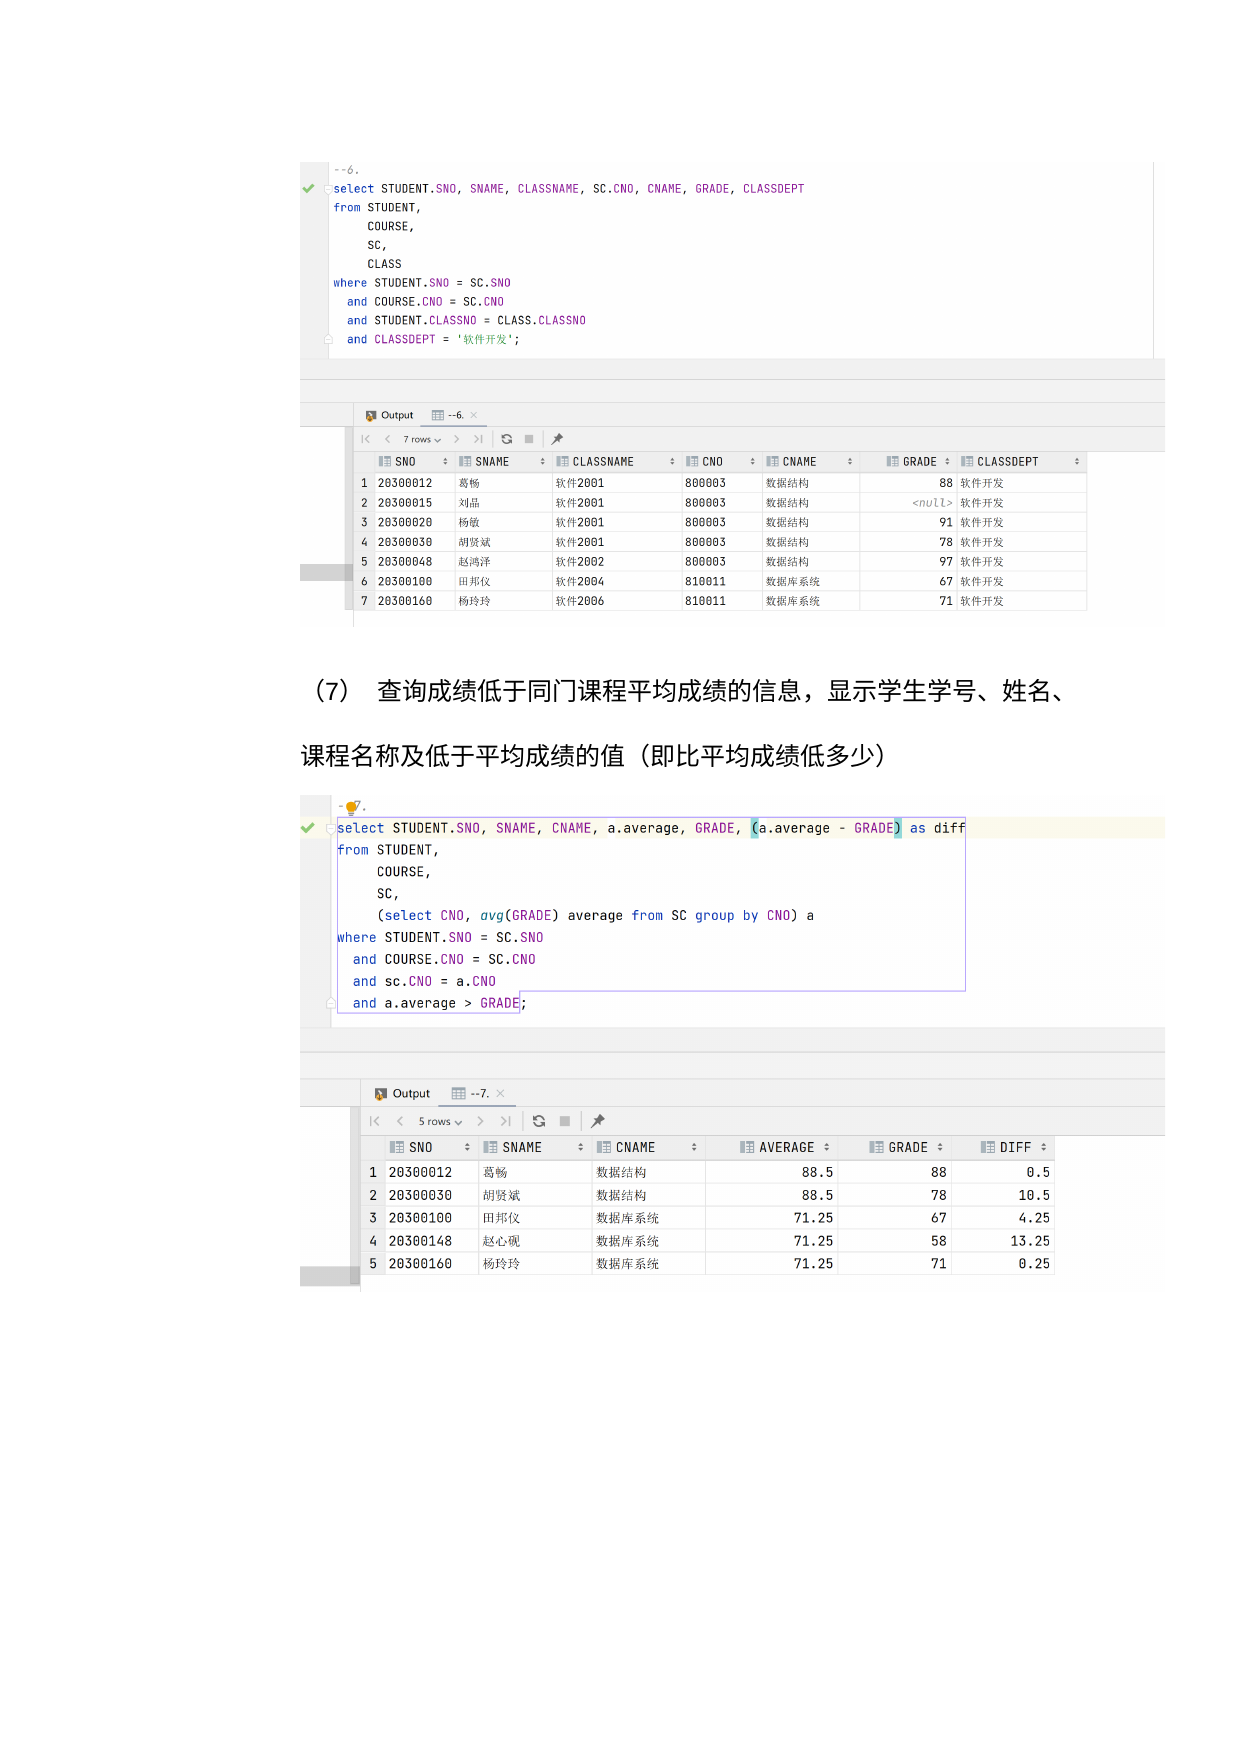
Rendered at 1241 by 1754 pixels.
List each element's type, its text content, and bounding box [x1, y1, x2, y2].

picture [300, 795, 1166, 1292]
picture [300, 162, 1166, 627]
text （7） 查询成绩低于同门课程平均成绩的信息，显示学生学号、姓名、课程名称及低于平均成绩的值（即比平均成绩低多少） [300, 657, 1053, 787]
